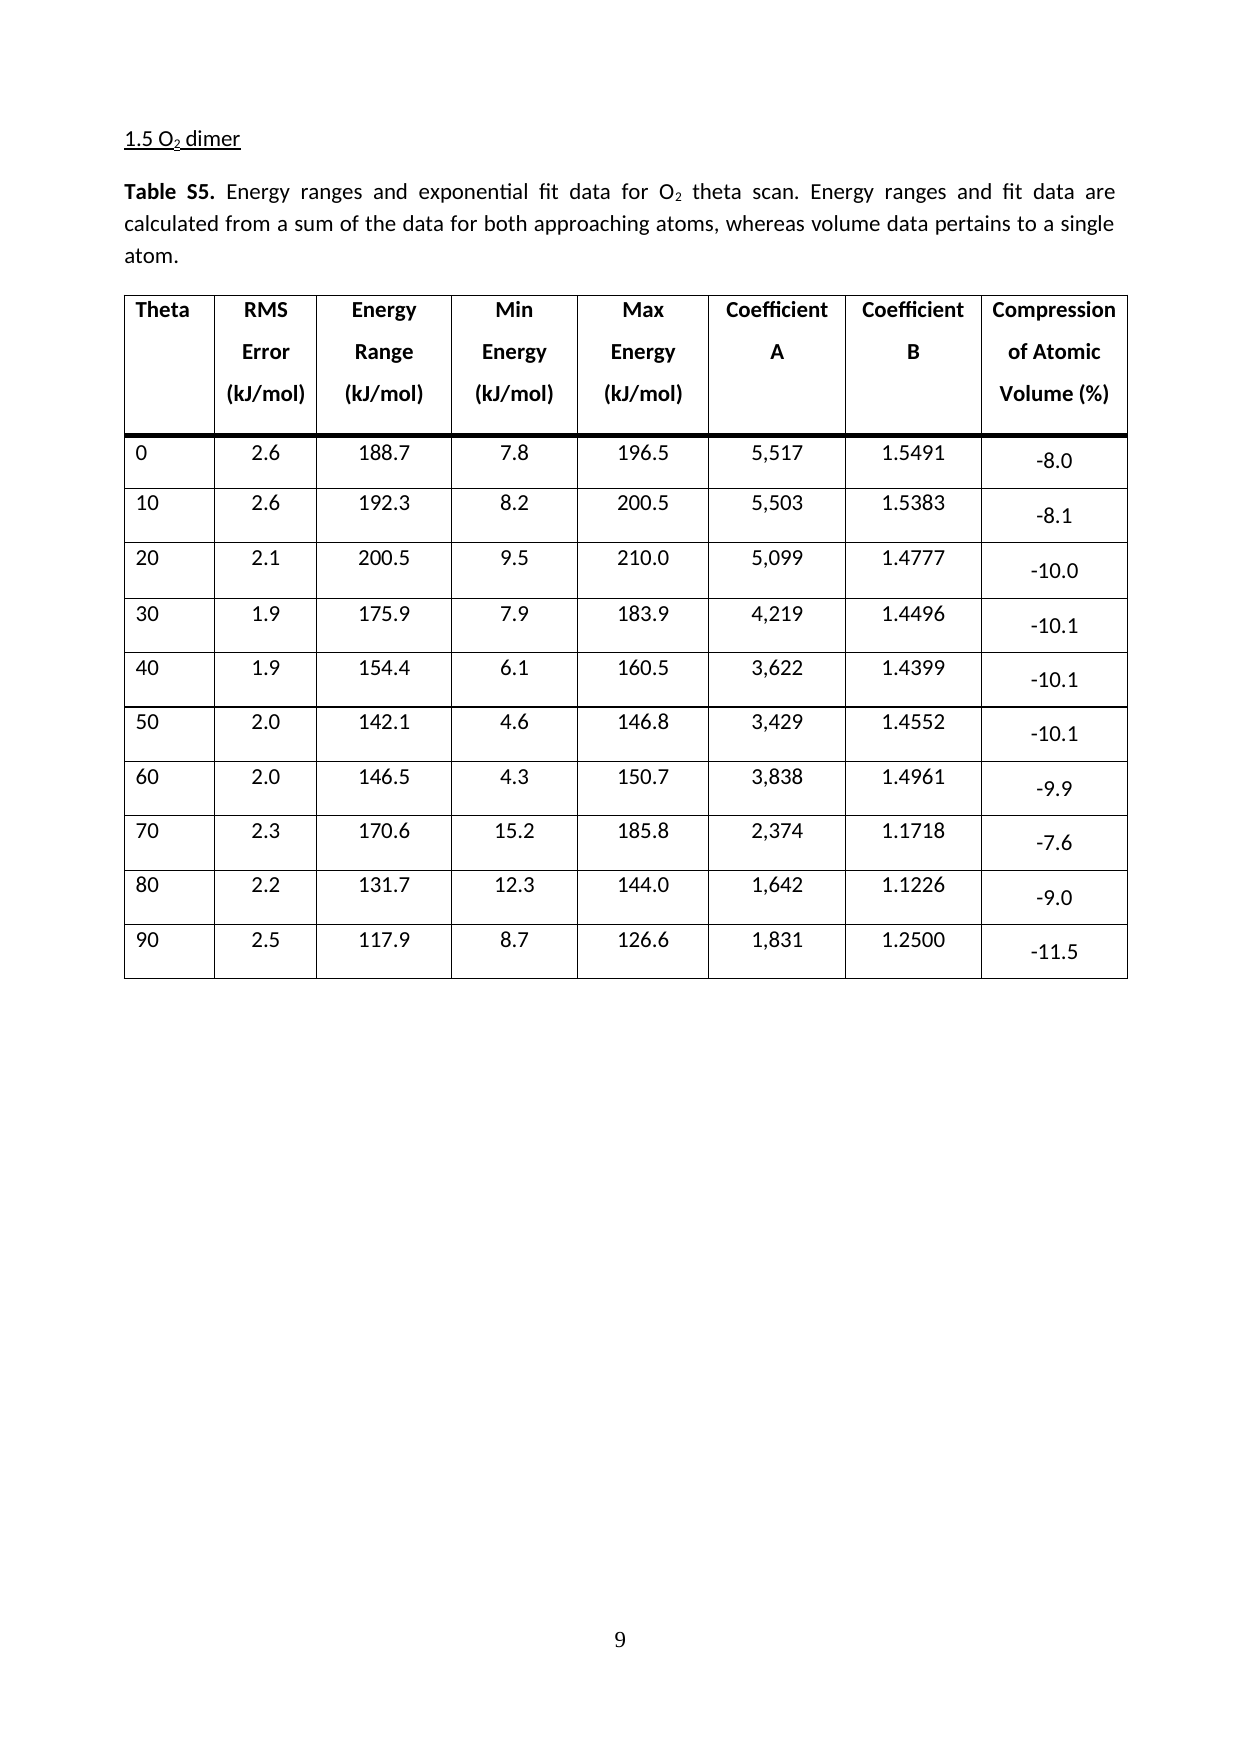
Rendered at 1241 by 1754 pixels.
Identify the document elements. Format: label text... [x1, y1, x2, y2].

table_cell 2.1 [215, 543, 316, 598]
table_cell 1.4961 [846, 762, 981, 815]
table_cell -10.1 [982, 653, 1127, 706]
table_cell 160.5 [578, 653, 708, 706]
table_cell 1.2500 [846, 925, 981, 978]
table_cell 1.5383 [846, 489, 981, 542]
table_cell 10 [125, 489, 214, 542]
table_header Compression of Atomic Volume (%) [982, 296, 1127, 433]
table_cell -11.5 [982, 925, 1127, 978]
table_header Min Energy (kJ/mol) [452, 296, 577, 433]
table_cell 2.3 [215, 816, 316, 869]
table_cell 3,622 [709, 653, 845, 706]
table_cell 117.9 [317, 925, 451, 978]
text 1.5 O2 dimer [124, 124, 1116, 152]
table_cell 70 [125, 816, 214, 869]
table_cell -9.0 [982, 871, 1127, 924]
table_cell 3,429 [709, 708, 845, 761]
table_cell 154.4 [317, 653, 451, 706]
table_cell 200.5 [317, 543, 451, 598]
table_cell 183.9 [578, 599, 708, 652]
table_cell 1,831 [709, 925, 845, 978]
table_cell 1.1718 [846, 816, 981, 869]
table_header Coefficient B [846, 296, 981, 433]
table_cell 170.6 [317, 816, 451, 869]
table_cell 1,642 [709, 871, 845, 924]
table_cell -8.0 [982, 438, 1127, 487]
table_cell 9.5 [452, 543, 577, 598]
table_header Max Energy (kJ/mol) [578, 296, 708, 433]
table_cell 142.1 [317, 708, 451, 761]
table_cell 50 [125, 708, 214, 761]
table_cell 1.5491 [846, 438, 981, 487]
table_cell 4,219 [709, 599, 845, 652]
table_cell 90 [125, 925, 214, 978]
table_cell 1.9 [215, 653, 316, 706]
table_cell 0 [125, 438, 214, 487]
table_cell 185.8 [578, 816, 708, 869]
table_cell 131.7 [317, 871, 451, 924]
table_cell 6.1 [452, 653, 577, 706]
table_cell -10.1 [982, 708, 1127, 761]
table_cell 2.0 [215, 708, 316, 761]
table_cell 188.7 [317, 438, 451, 487]
text Table S5. Energy ranges and exponential fit data for O2 theta scan. Energy ranges and fit data are calculated from a sum of the data for both approaching atoms, whereas volume data pertains to a single atom. [124, 177, 1116, 269]
table_cell 15.2 [452, 816, 577, 869]
table_header Energy Range (kJ/mol) [317, 296, 451, 433]
table_cell 2.0 [215, 762, 316, 815]
table_cell 1.4496 [846, 599, 981, 652]
table_cell 7.8 [452, 438, 577, 487]
table_cell 5,099 [709, 543, 845, 598]
table_cell 2.5 [215, 925, 316, 978]
table_cell 192.3 [317, 489, 451, 542]
table_cell 126.6 [578, 925, 708, 978]
table_cell 2,374 [709, 816, 845, 869]
table_cell -10.1 [982, 599, 1127, 652]
table_cell 5,503 [709, 489, 845, 542]
table_cell 12.3 [452, 871, 577, 924]
table_cell 8.2 [452, 489, 577, 542]
table_cell 175.9 [317, 599, 451, 652]
table_cell 60 [125, 762, 214, 815]
table_cell 210.0 [578, 543, 708, 598]
table_header Theta [125, 296, 214, 433]
table_cell 3,838 [709, 762, 845, 815]
table_cell 144.0 [578, 871, 708, 924]
table_cell 2.6 [215, 438, 316, 487]
table_header Coefficient A [709, 296, 845, 433]
table_cell 1.4399 [846, 653, 981, 706]
table_cell 2.6 [215, 489, 316, 542]
table_cell -7.6 [982, 816, 1127, 869]
table_cell -8.1 [982, 489, 1127, 542]
table_cell 1.9 [215, 599, 316, 652]
table_cell 20 [125, 543, 214, 598]
table_cell 2.2 [215, 871, 316, 924]
table_header RMS Error (kJ/mol) [215, 296, 316, 433]
table_cell 40 [125, 653, 214, 706]
table_cell 1.4552 [846, 708, 981, 761]
table_cell 30 [125, 599, 214, 652]
table_cell 146.5 [317, 762, 451, 815]
table_cell 150.7 [578, 762, 708, 815]
table_cell 146.8 [578, 708, 708, 761]
table_cell 8.7 [452, 925, 577, 978]
table_cell 5,517 [709, 438, 845, 487]
table_cell 4.6 [452, 708, 577, 761]
table_cell -10.0 [982, 543, 1127, 598]
table_cell -9.9 [982, 762, 1127, 815]
table_cell 80 [125, 871, 214, 924]
table_cell 1.4777 [846, 543, 981, 598]
table_cell 4.3 [452, 762, 577, 815]
table_cell 196.5 [578, 438, 708, 487]
table_cell 200.5 [578, 489, 708, 542]
table_cell 7.9 [452, 599, 577, 652]
table_cell 1.1226 [846, 871, 981, 924]
